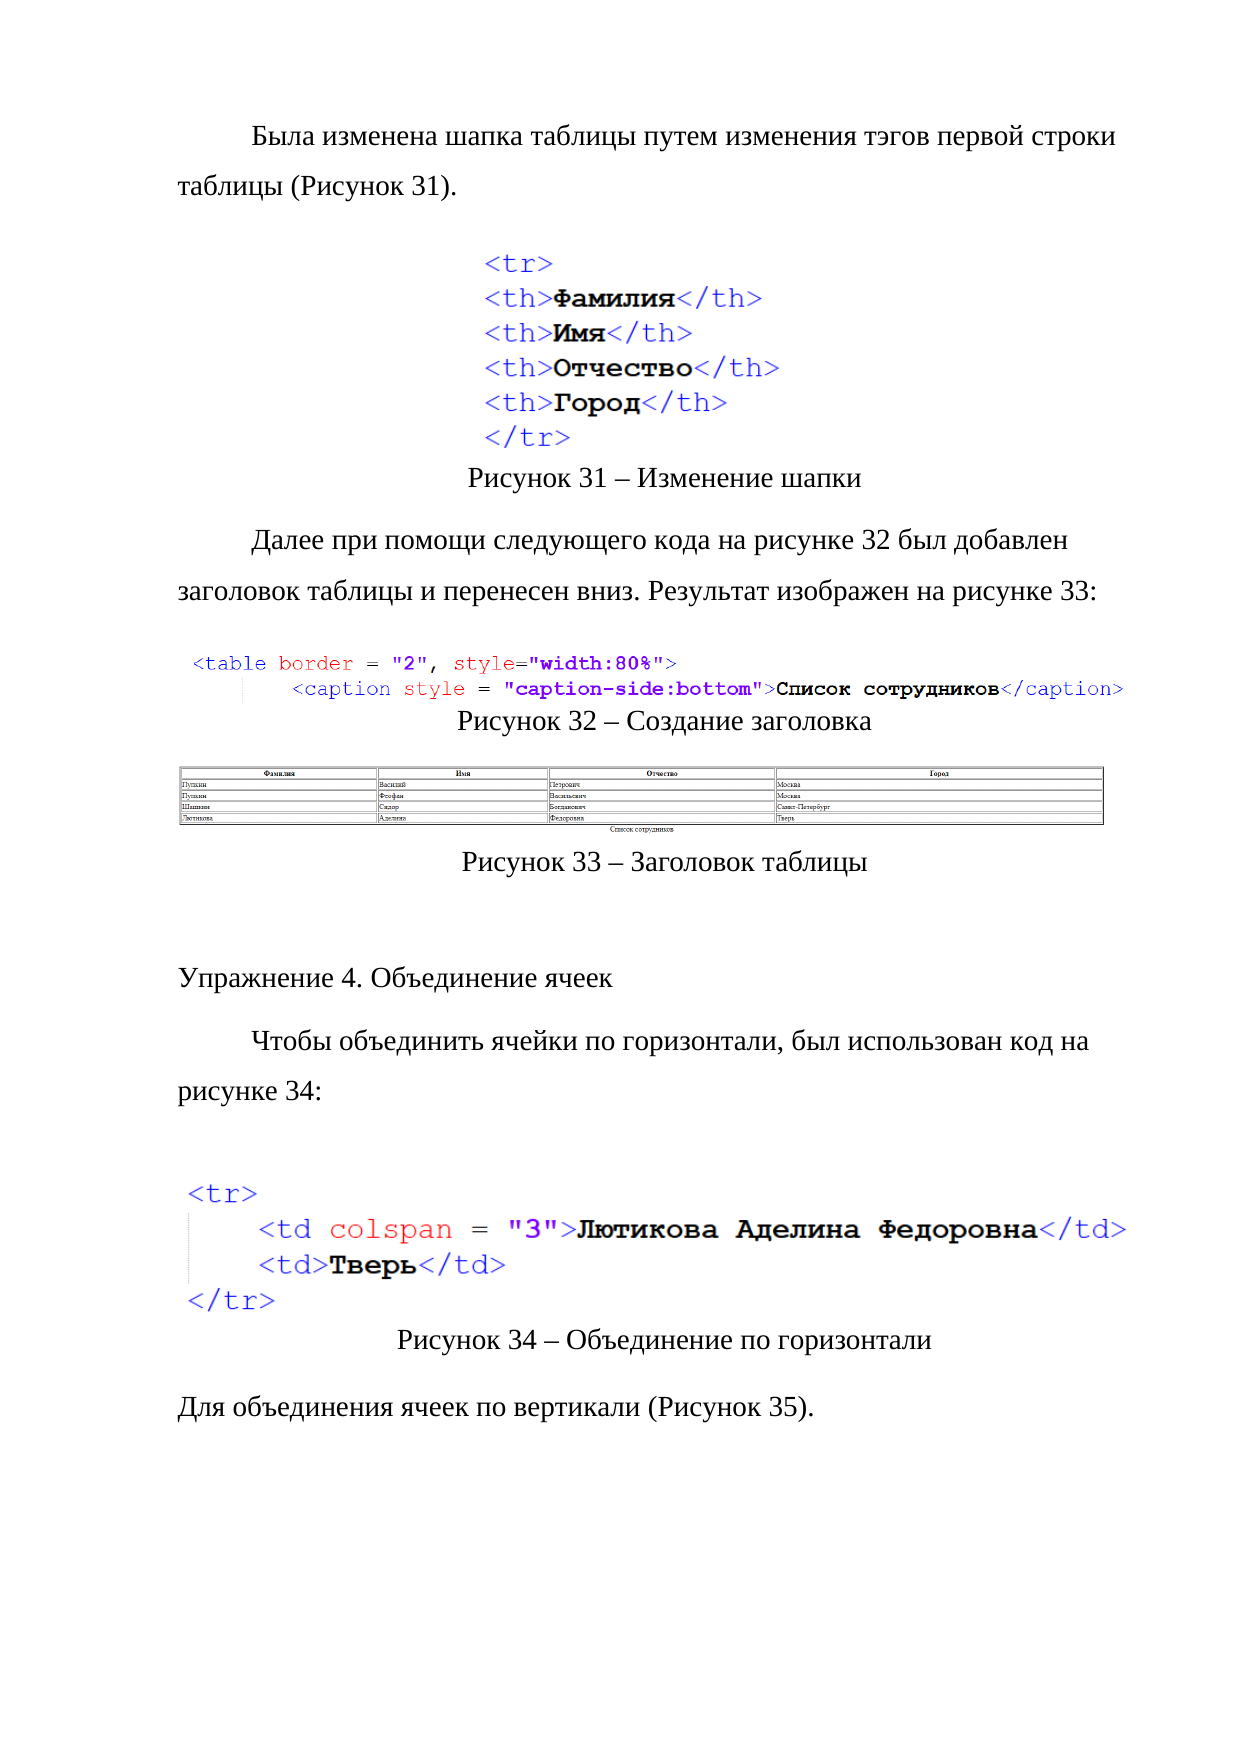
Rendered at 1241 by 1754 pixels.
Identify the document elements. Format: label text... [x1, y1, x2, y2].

subtitle Упражнение 4. Объединение ячеек [177, 961, 1152, 994]
text Для объединения ячеек по вертикали (Рисунок 35). [177, 1389, 1152, 1423]
text Чтобы объединить ячейки по горизонтали, был использован код на рисунке 34: [177, 1023, 1152, 1107]
picture [194, 651, 1135, 704]
picture [474, 247, 855, 460]
text Далее при помощи следующего кода на рисунке 32 был добавлен заголовок таблицы и перенесен вниз. Результат изображен на рисунке 33: [177, 522, 1152, 606]
text Рисунок 34 – Объединение по горизонтали [177, 1322, 1152, 1356]
picture [177, 764, 1152, 845]
text Рисунок 33 – Заголовок таблицы [177, 845, 1152, 878]
text Была изменена шапка таблицы путем изменения тэгов первой строки таблицы (Рисунок 31). [177, 118, 1152, 202]
text Рисунок 31 – Изменение шапки [177, 460, 1152, 493]
picture [177, 1181, 1152, 1317]
text Рисунок 32 – Создание заголовка [177, 703, 1152, 737]
